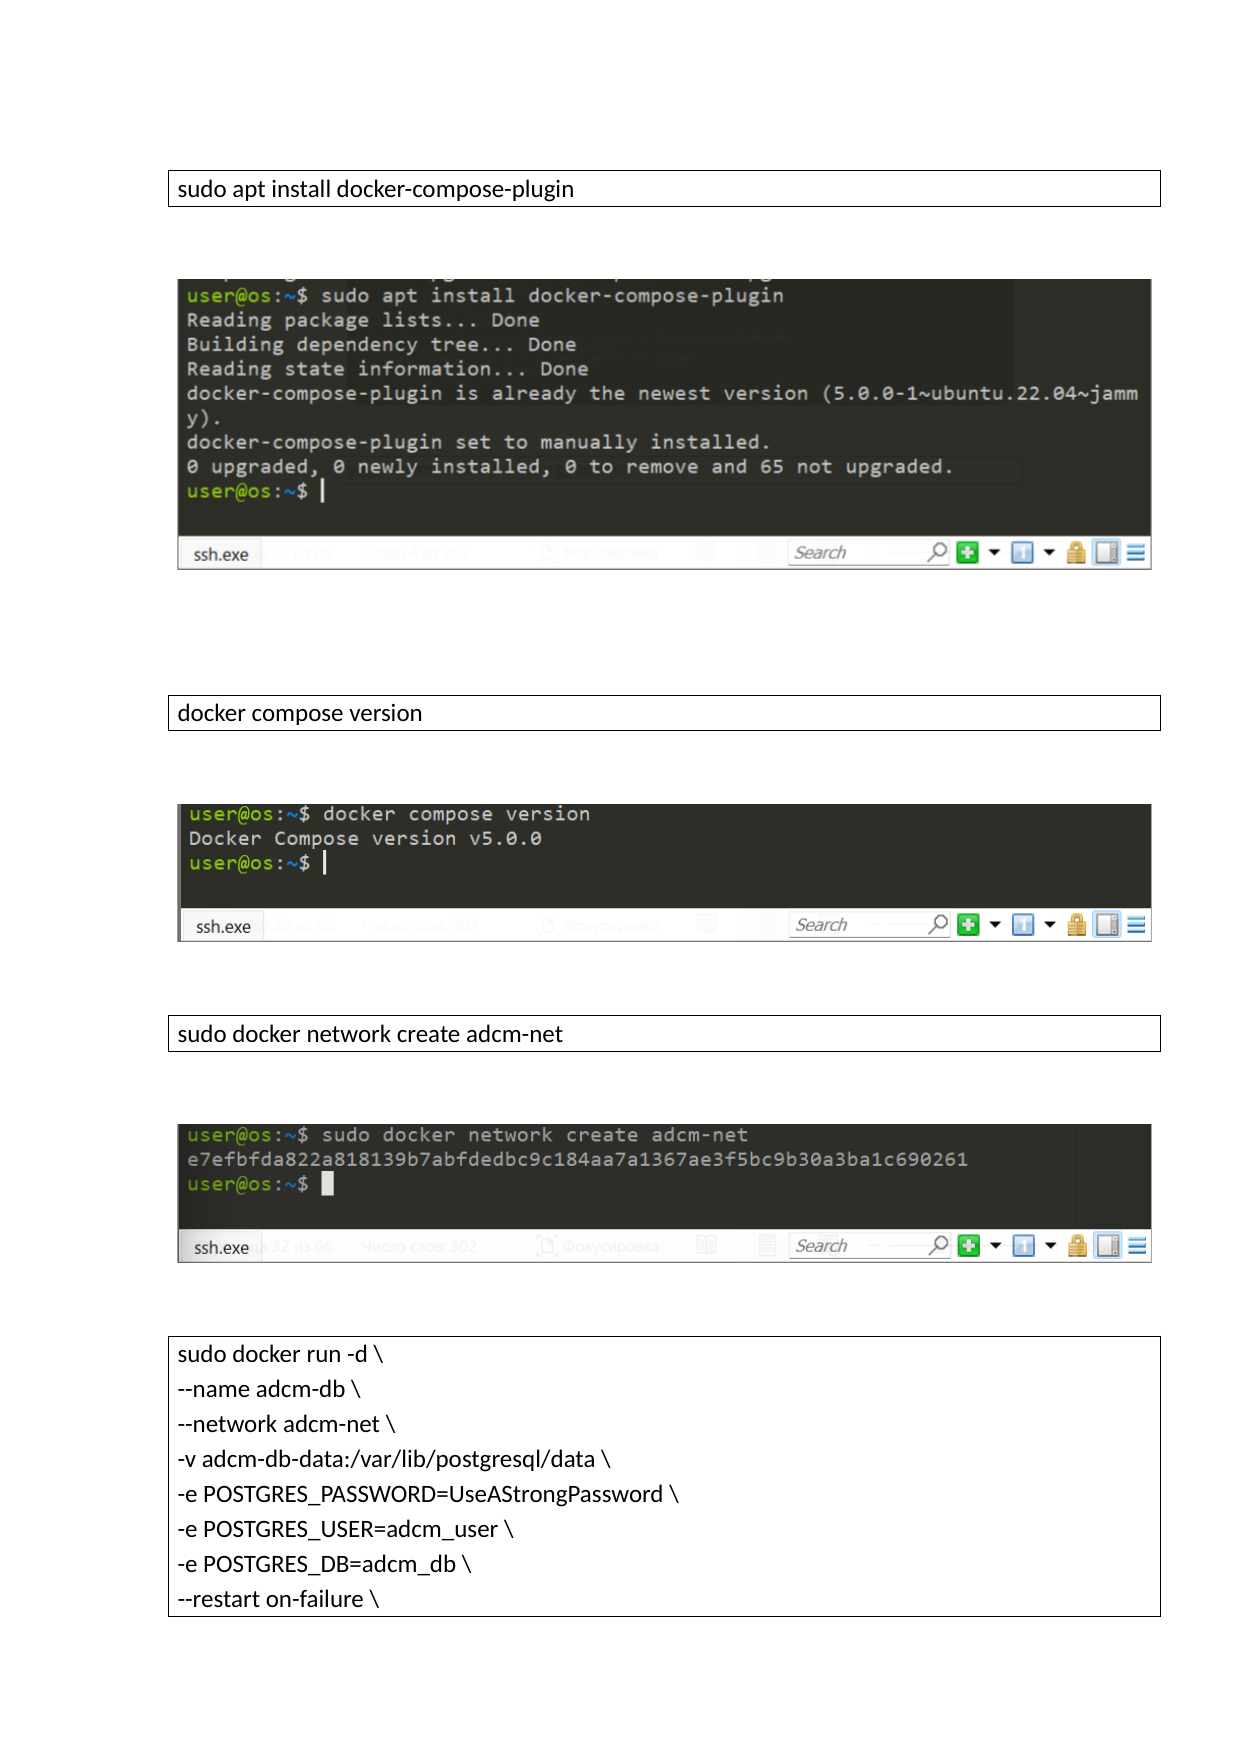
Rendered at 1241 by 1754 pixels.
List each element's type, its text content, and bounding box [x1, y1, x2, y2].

text -v adcm-db-data:/var/lib/postgresql/data \ [169, 1441, 1160, 1474]
text -e POSTGRES_USER=adcm_user \ [169, 1511, 1160, 1544]
picture [177, 279, 1152, 570]
text docker compose version [169, 696, 1160, 730]
text sudo docker network create adcm-net [169, 1016, 1160, 1051]
text -e POSTGRES_DB=adcm_db \ [169, 1546, 1160, 1579]
text sudo docker run -d \ [169, 1337, 1160, 1369]
picture [177, 1124, 1152, 1263]
picture [177, 804, 1152, 942]
text --restart on-failure \ [169, 1581, 1160, 1616]
text --network adcm-net \ [169, 1406, 1160, 1439]
text sudo apt install docker-compose-plugin [169, 171, 1160, 206]
text -e POSTGRES_PASSWORD=UseAStrongPassword \ [169, 1476, 1160, 1509]
text --name adcm-db \ [169, 1371, 1160, 1404]
